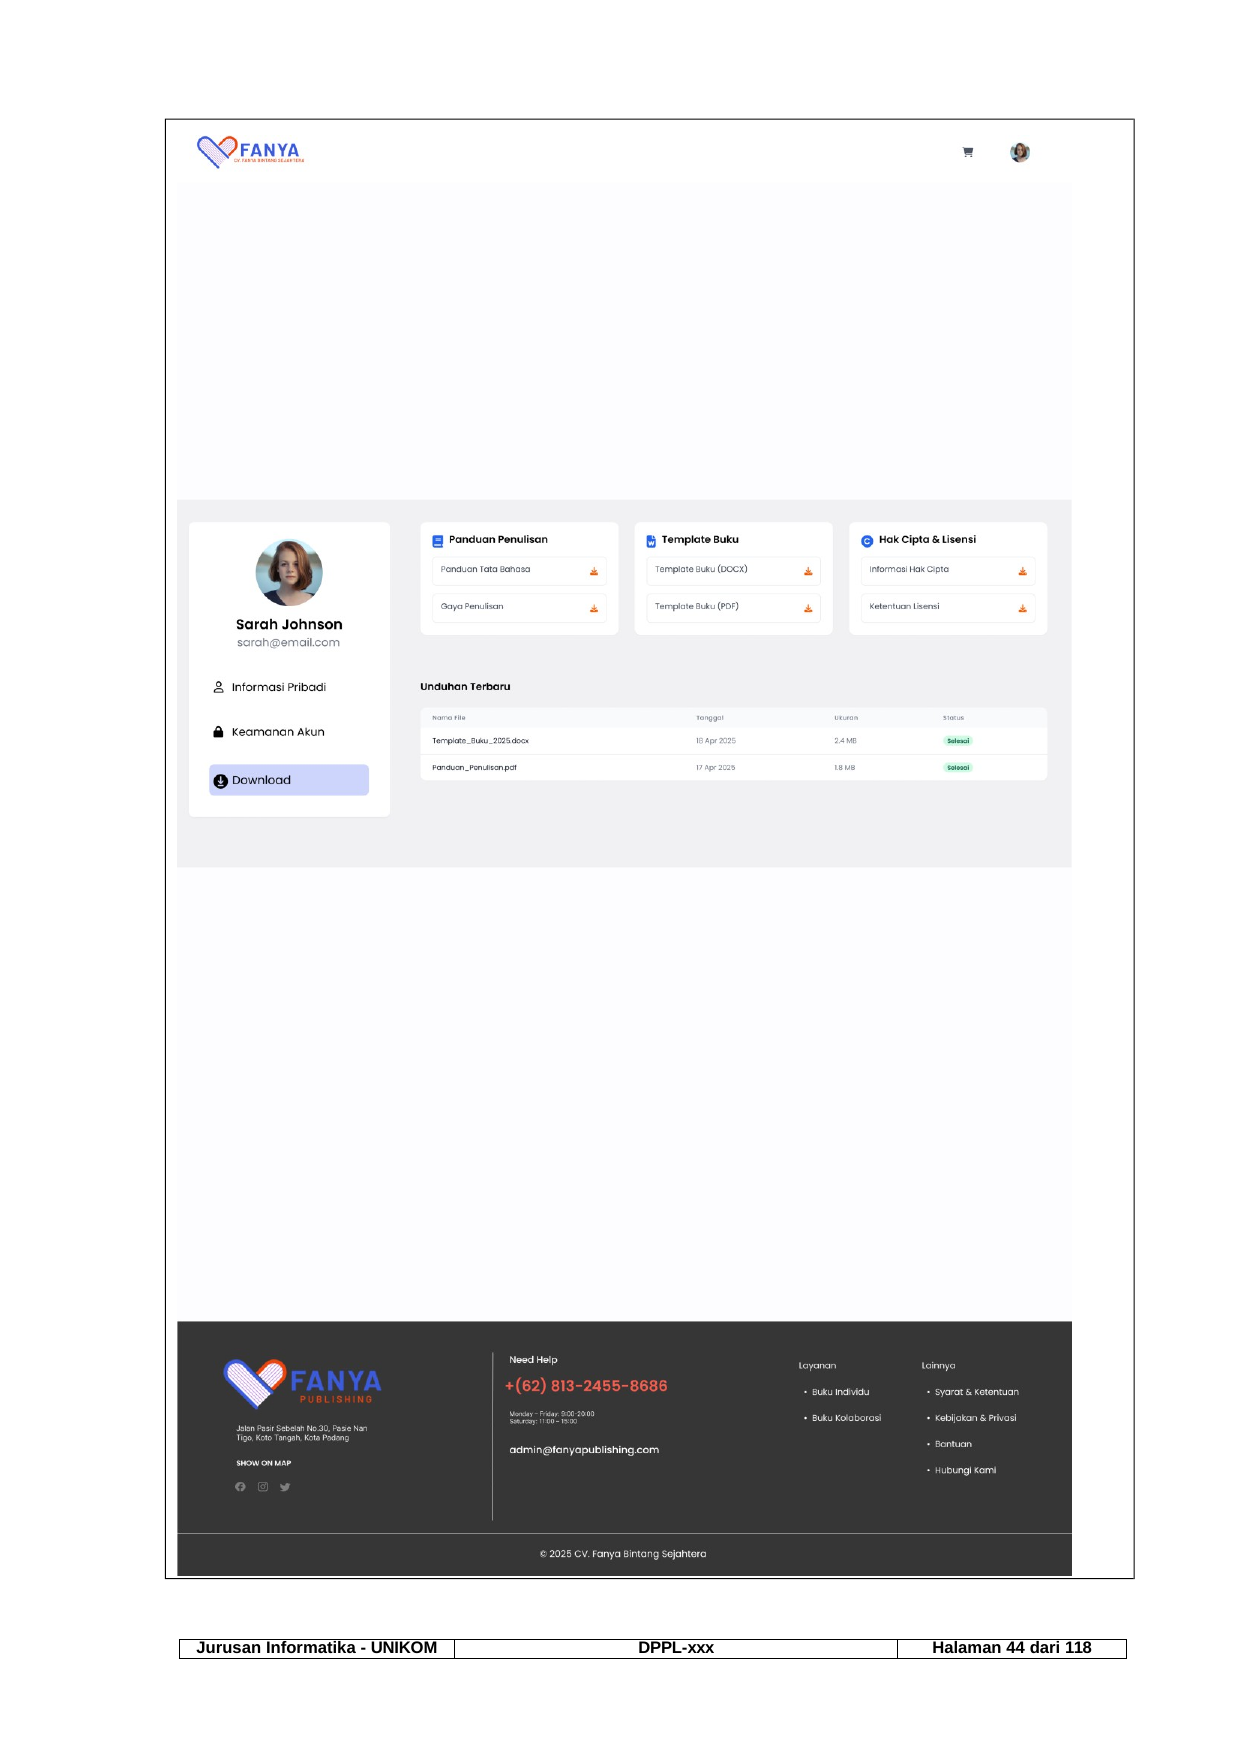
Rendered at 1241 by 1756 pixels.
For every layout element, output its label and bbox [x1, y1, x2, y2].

picture [177, 135, 1072, 1576]
